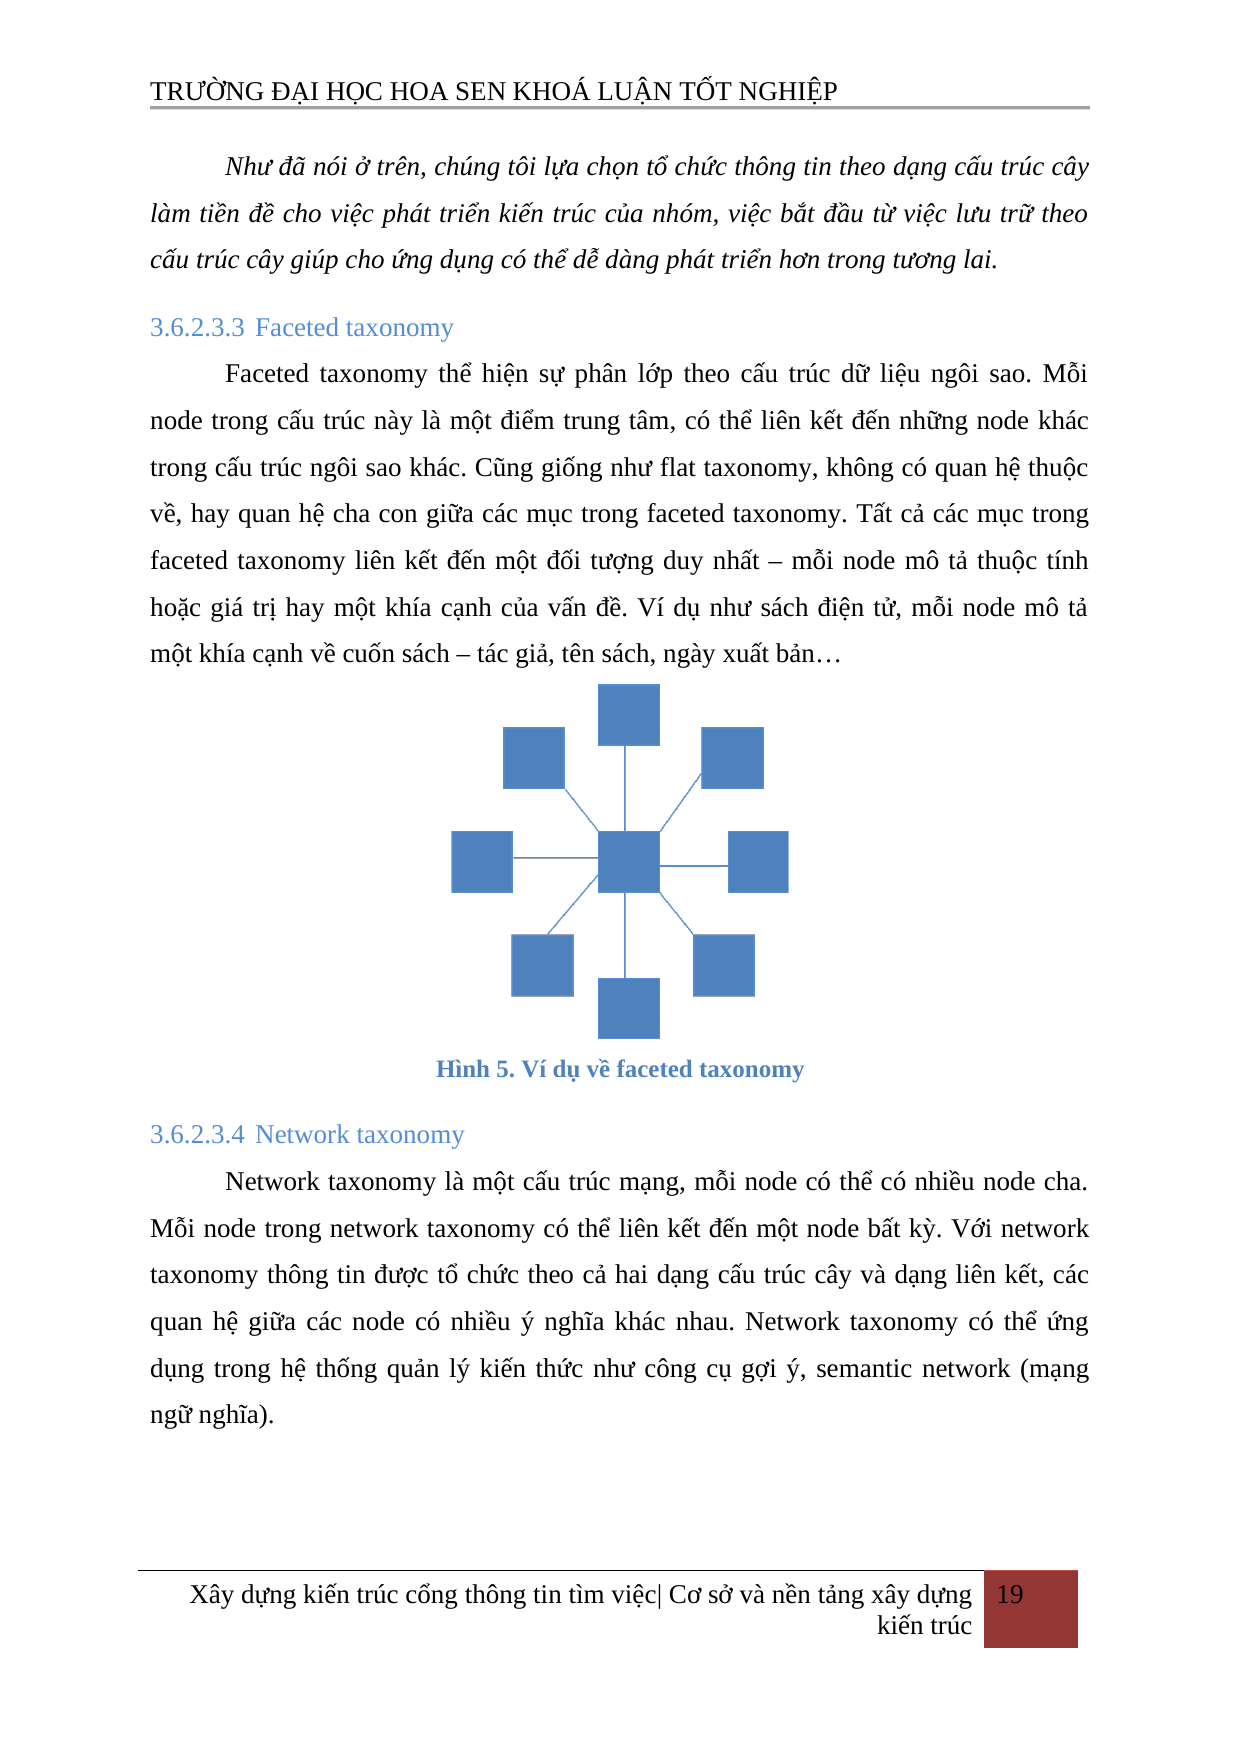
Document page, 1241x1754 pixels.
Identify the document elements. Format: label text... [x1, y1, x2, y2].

text Faceted taxonomy thể hiện sự phân lớp theo cấu trúc dữ liệu ngôi sao. Mỗi node trong cấu trúc này là một điểm trung tâm, có thể liên kết đến những node khác trong cấu trúc ngôi sao khác. Cũng giống như flat taxonomy, không có quan hệ thuộc về, hay quan hệ cha con giữa các mục trong faceted taxonomy. Tất cả các mục trong faceted taxonomy liên kết đến một đối tượng duy nhất – mỗi node mô tả thuộc tính hoặc giá trị hay một khía cạnh của vấn đề. Ví dụ như sách điện tử, mỗi node mô tả một khía cạnh về cuốn sách – tác giả, tên sách, ngày xuất bản… [150, 357, 1090, 669]
text Như đã nói ở trên, chúng tôi lựa chọn tổ chức thông tin theo dạng cấu trúc cây làm tiền đề cho việc phát triển kiến trúc của nhóm, việc bắt đầu từ việc lưu trữ theo cấu trúc cây giúp cho ứng dụng có thể dễ dàng phát triển hơn trong tương lai. [150, 150, 1090, 274]
subtitle Network taxonomy [150, 1118, 1090, 1149]
picture [451, 684, 789, 1039]
text Hình 5. Ví dụ về faceted taxonomy [150, 1054, 1090, 1083]
text Network taxonomy là một cấu trúc mạng, mỗi node có thể có nhiều node cha. Mỗi node trong network taxonomy có thể liên kết đến một node bất kỳ. Với network taxonomy thông tin được tổ chức theo cả hai dạng cấu trúc cây và dạng liên kết, các quan hệ giữa các node có nhiều ý nghĩa khác nhau. Network taxonomy có thể ứng dụng trong hệ thống quản lý kiến thức như công cụ gợi ý, semantic network (mạng ngữ nghĩa). [150, 1165, 1090, 1429]
subtitle Faceted taxonomy [150, 311, 1090, 342]
